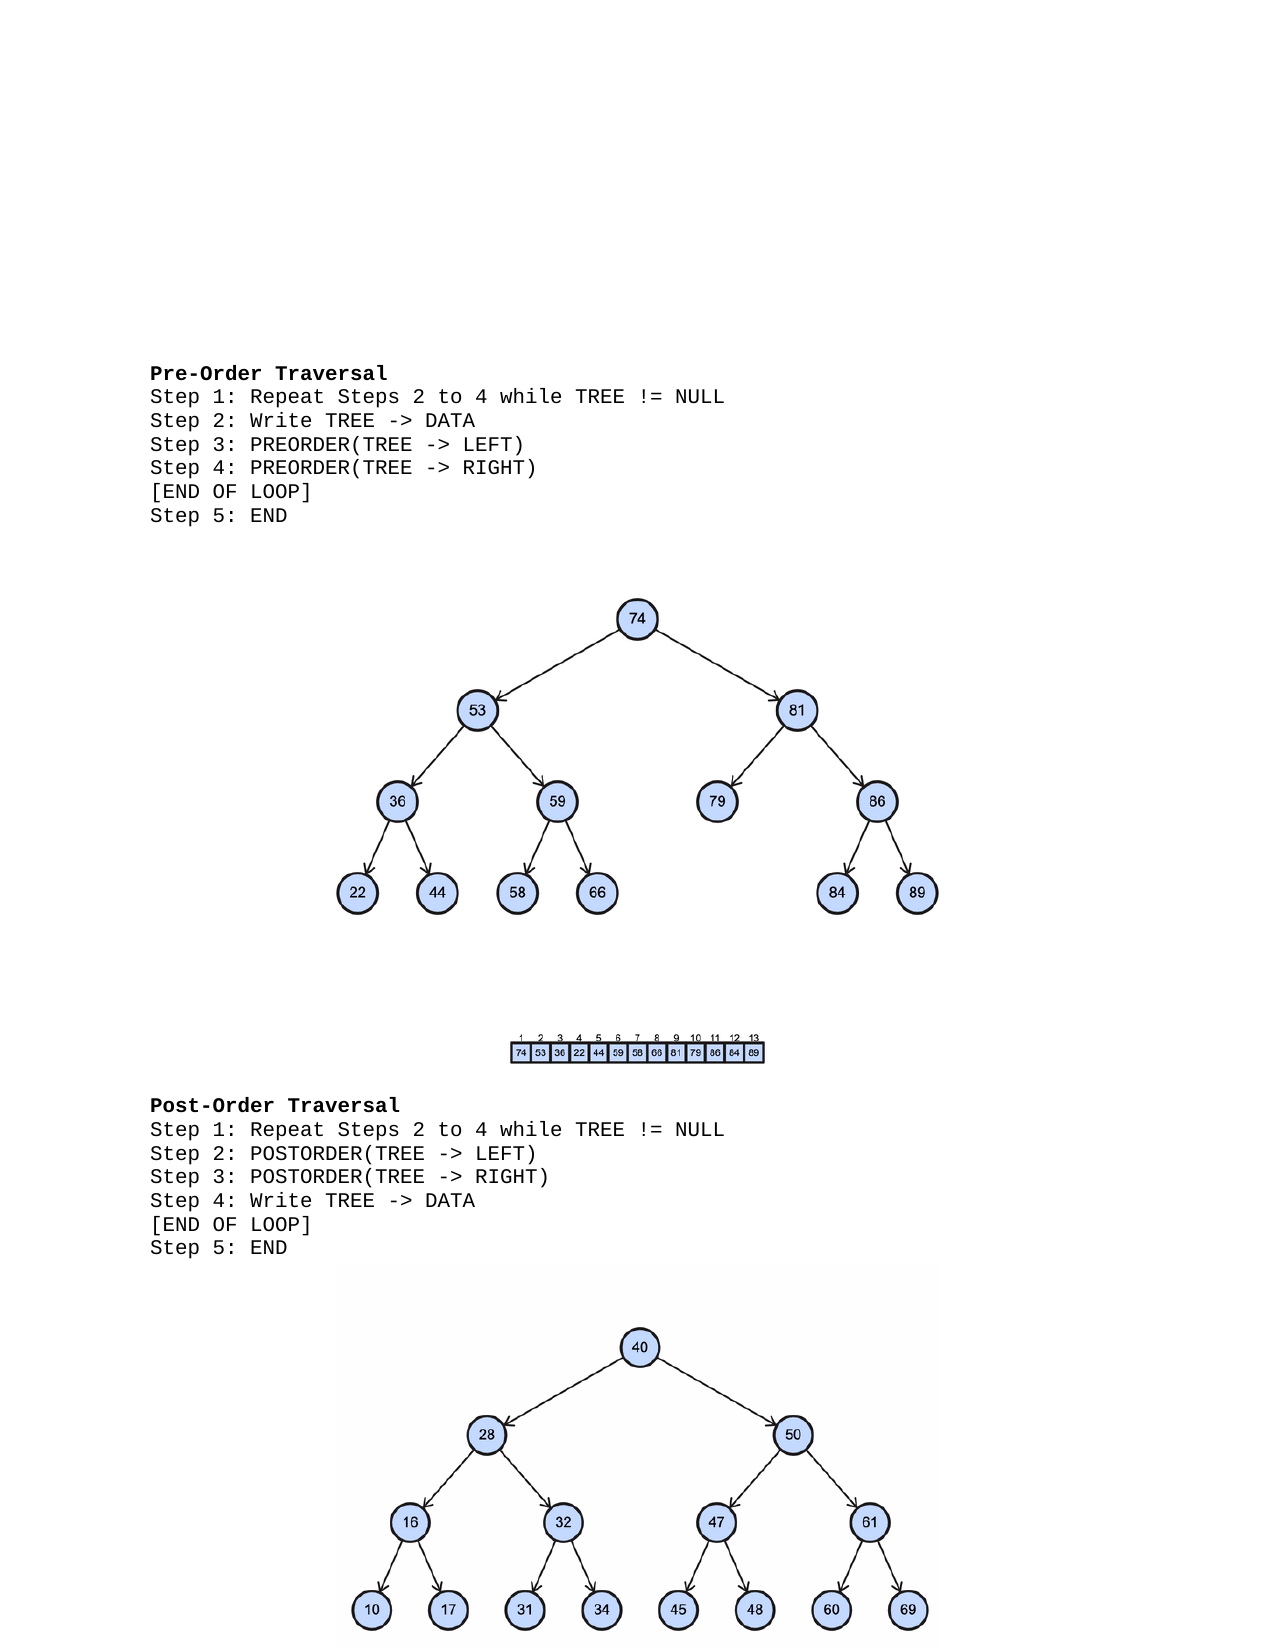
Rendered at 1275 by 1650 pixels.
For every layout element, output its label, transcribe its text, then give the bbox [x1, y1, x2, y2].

picture [334, 1262, 941, 1650]
text Step 2: POSTORDER(TREE -> LEFT) [150, 1143, 1125, 1166]
text Step 5: END [150, 505, 1125, 528]
text Pre-Order Traversal [150, 363, 1125, 386]
text Step 5: END [150, 1237, 1125, 1261]
text Step 4: Write TREE -> DATA [150, 1190, 1125, 1214]
text [END OF LOOP] [150, 481, 1125, 505]
text Step 4: PREORDER(TREE -> RIGHT) [150, 457, 1125, 481]
text Step 1: Repeat Steps 2 to 4 while TREE != NULL [150, 386, 1125, 410]
text Post-Order Traversal [150, 1096, 1125, 1119]
text Step 1: Repeat Steps 2 to 4 while TREE != NULL [150, 1119, 1125, 1143]
text Step 3: POSTORDER(TREE -> RIGHT) [150, 1166, 1125, 1190]
text Step 3: PREORDER(TREE -> LEFT) [150, 434, 1125, 457]
picture [320, 528, 955, 1072]
text [END OF LOOP] [150, 1214, 1125, 1237]
text Step 2: Write TREE -> DATA [150, 410, 1125, 434]
